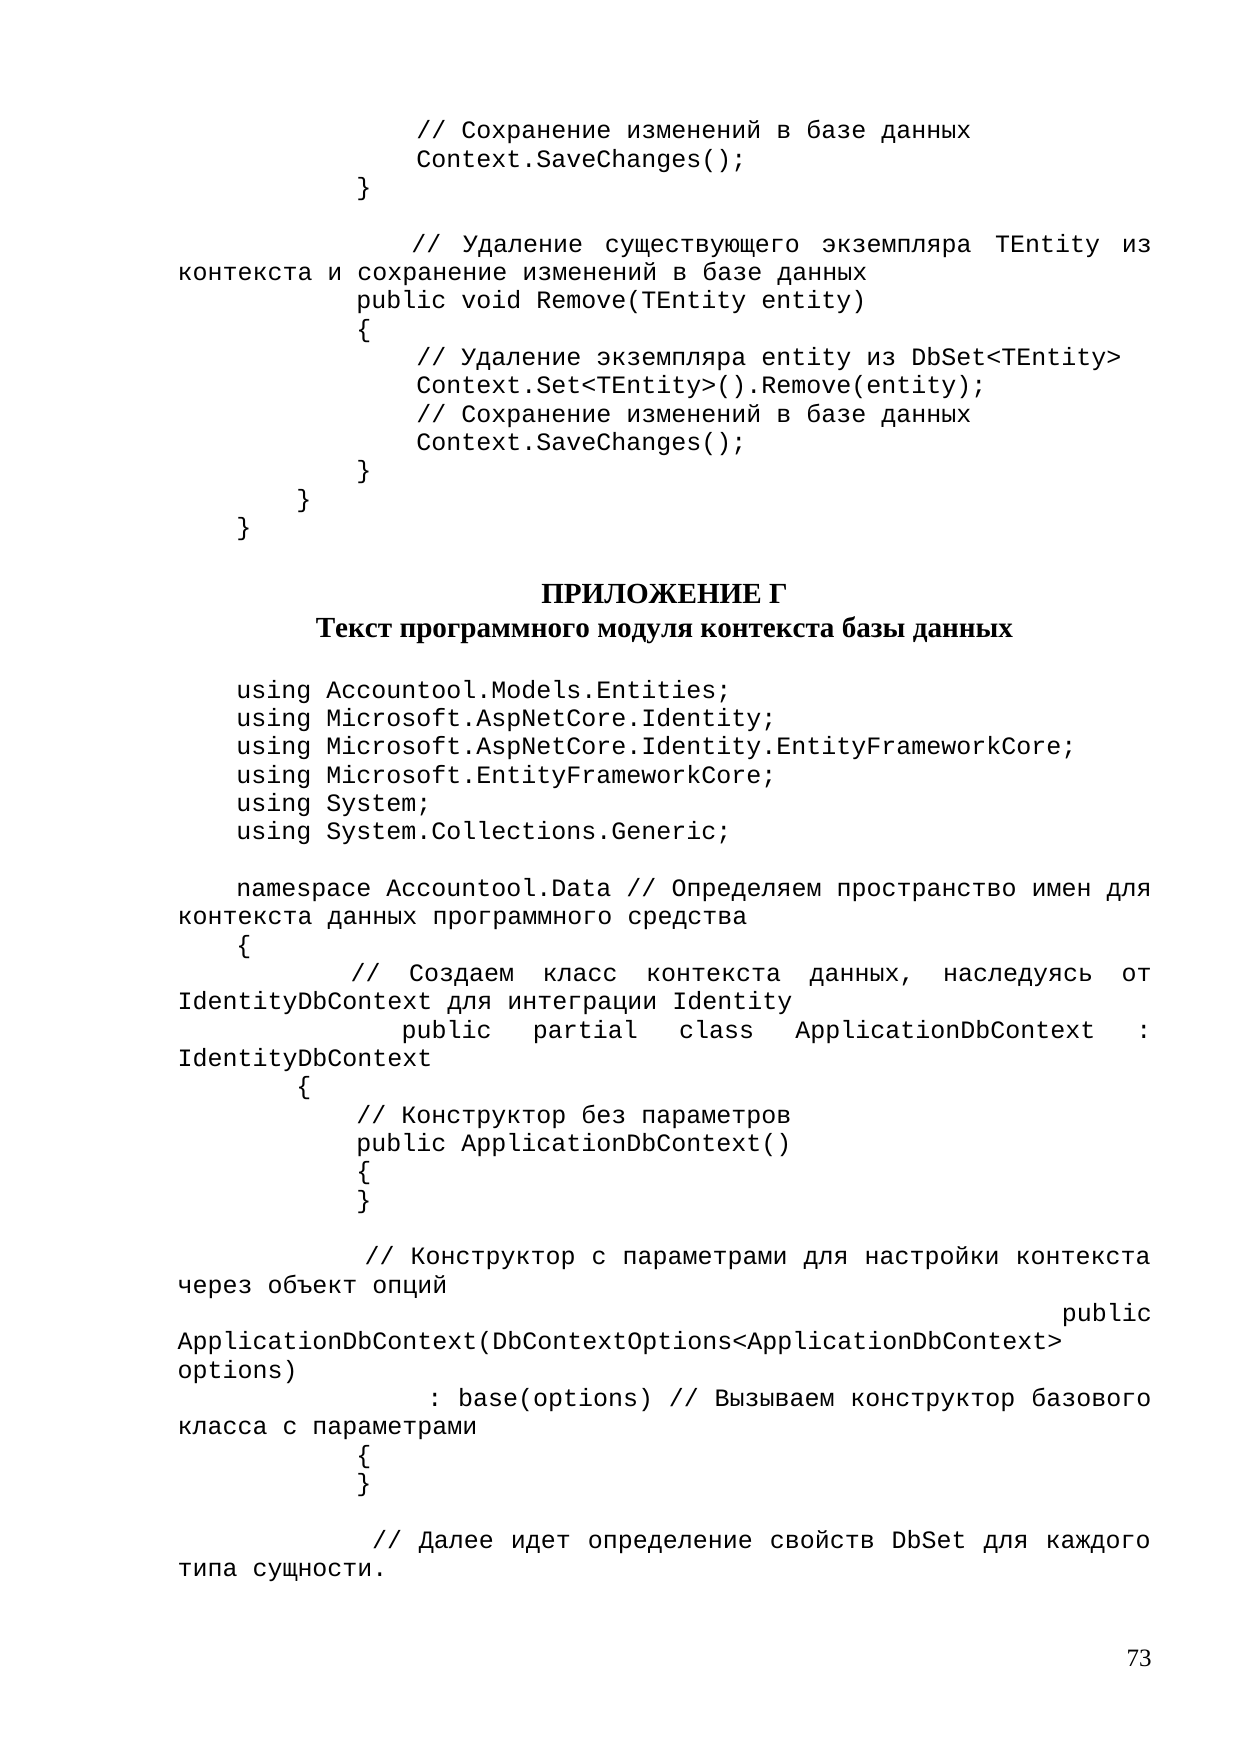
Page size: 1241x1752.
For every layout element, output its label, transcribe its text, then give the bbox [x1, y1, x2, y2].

text } [177, 515, 1152, 543]
text Context.Set<TEntity>().Remove(entity); [177, 373, 1152, 401]
text } [177, 1471, 1152, 1499]
text using System.Collections.Generic; [177, 819, 1152, 847]
text // Конструктор без параметров [177, 1102, 1152, 1131]
text : base(options) // Вызываем конструктор базового класса с параметрами [177, 1386, 1152, 1442]
text using Microsoft.AspNetCore.Identity; [177, 706, 1152, 734]
text { [177, 316, 1152, 345]
text namespace Accountool.Data // Определяем пространство имен для контекста данных программного средства [177, 876, 1152, 932]
text using Accountool.Models.Entities; [177, 677, 1152, 706]
text } [177, 486, 1152, 515]
text public partial class ApplicationDbContext : IdentityDbContext [177, 1017, 1152, 1074]
text public ApplicationDbContext() [177, 1131, 1152, 1159]
text ПРИЛОЖЕНИЕ Г [177, 577, 1152, 610]
text // Далее идет определение свойств DbSet для каждого типа сущности. [177, 1527, 1152, 1584]
text // Удаление существующего экземпляра TEntity из контекста и сохранение изменений в базе данных [177, 231, 1152, 288]
text { [177, 1442, 1152, 1471]
text // Создаем класс контекста данных, наследуясь от IdentityDbContext для интеграции Identity [177, 961, 1152, 1017]
text { [177, 1074, 1152, 1102]
text Текст программного модуля контекста базы данных [177, 610, 1152, 644]
text } [177, 175, 1152, 203]
text // Сохранение изменений в базе данных [177, 118, 1152, 146]
text // Сохранение изменений в базе данных [177, 401, 1152, 430]
text // Конструктор с параметрами для настройки контекста через объект опций [177, 1244, 1152, 1301]
text // Удаление экземпляра entity из DbSet<TEntity> [177, 345, 1152, 373]
text public void Remove(TEntity entity) [177, 288, 1152, 316]
text { [177, 1159, 1152, 1187]
text using System; [177, 791, 1152, 819]
text Context.SaveChanges(); [177, 430, 1152, 458]
text { [177, 932, 1152, 961]
text Context.SaveChanges(); [177, 146, 1152, 175]
text public ApplicationDbContext(DbContextOptions<ApplicationDbContext> options) [177, 1301, 1152, 1386]
text } [177, 1187, 1152, 1216]
text using Microsoft.AspNetCore.Identity.EntityFrameworkCore; [177, 734, 1152, 762]
text using Microsoft.EntityFrameworkCore; [177, 762, 1152, 791]
text } [177, 458, 1152, 486]
